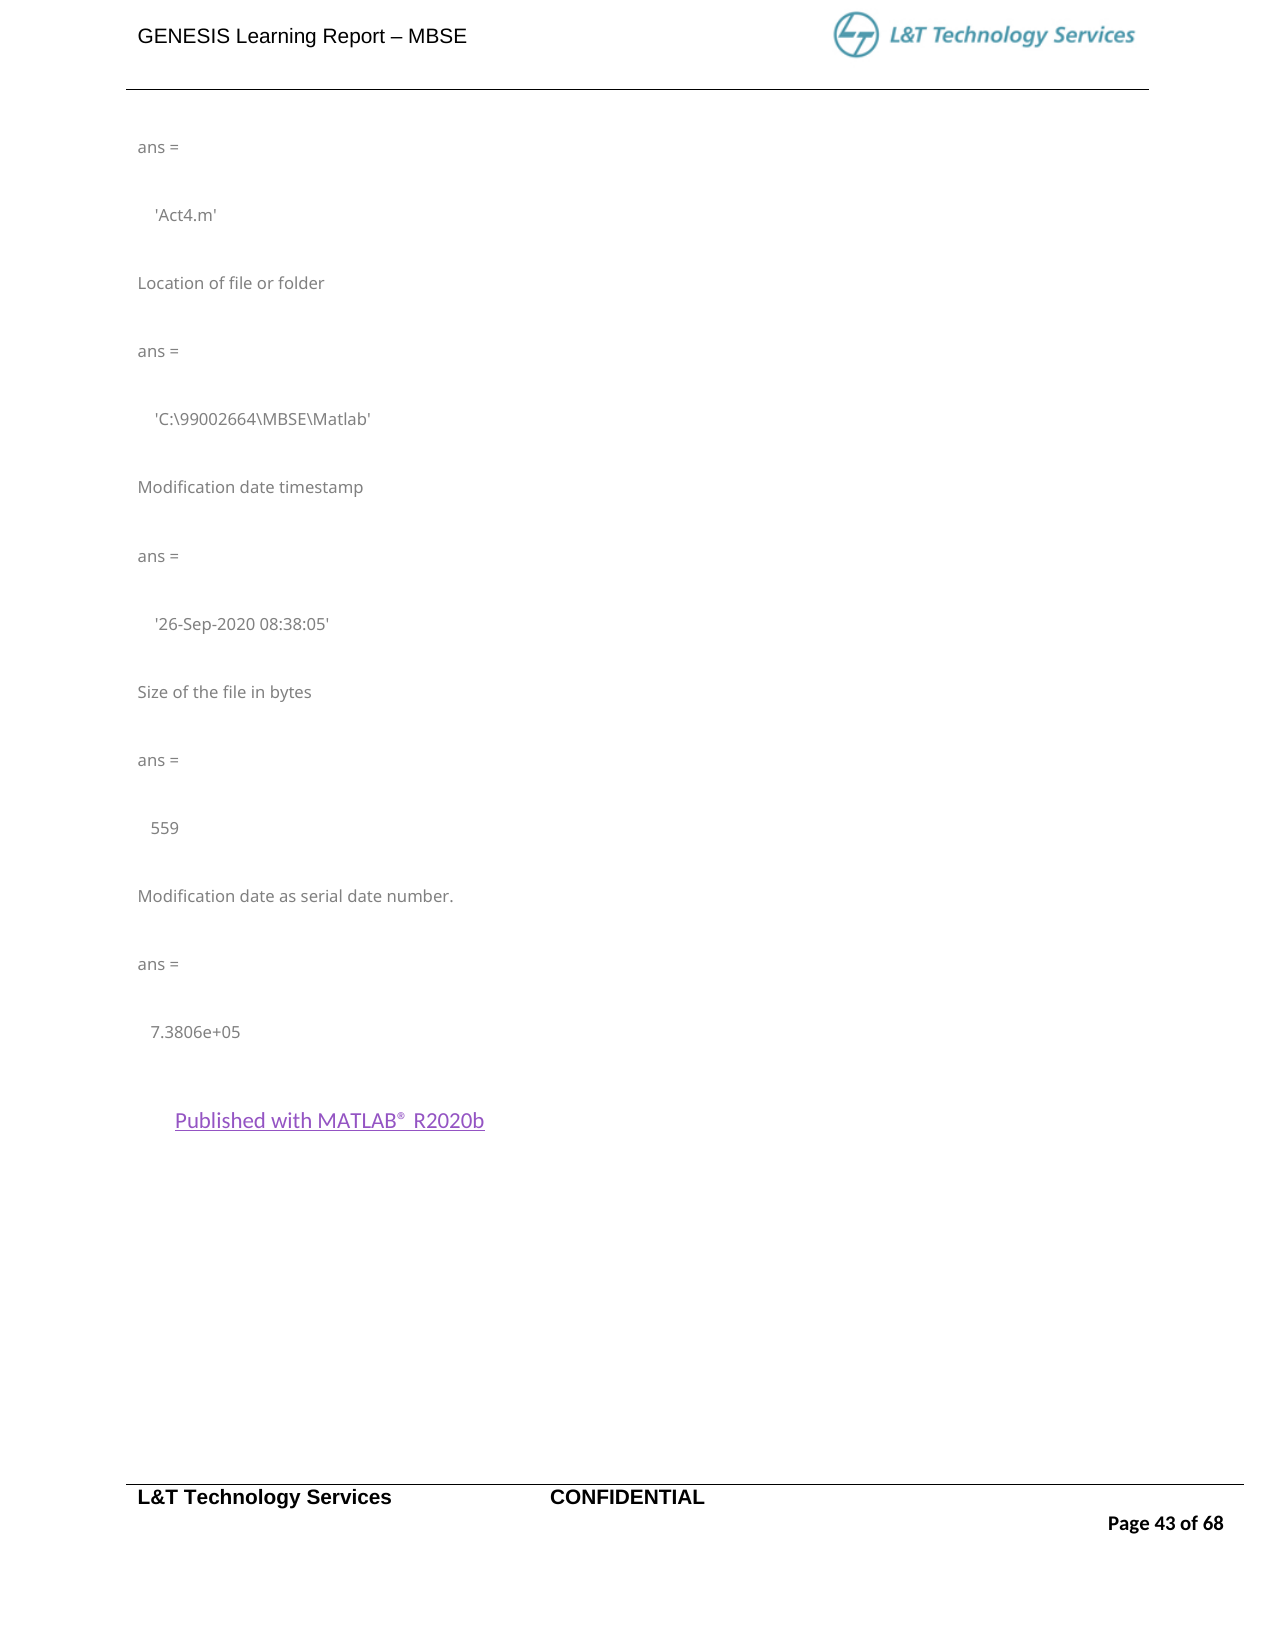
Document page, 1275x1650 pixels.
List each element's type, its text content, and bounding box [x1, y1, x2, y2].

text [137, 135, 1137, 1078]
text Published with MATLAB® R2020b [137, 1106, 1137, 1134]
